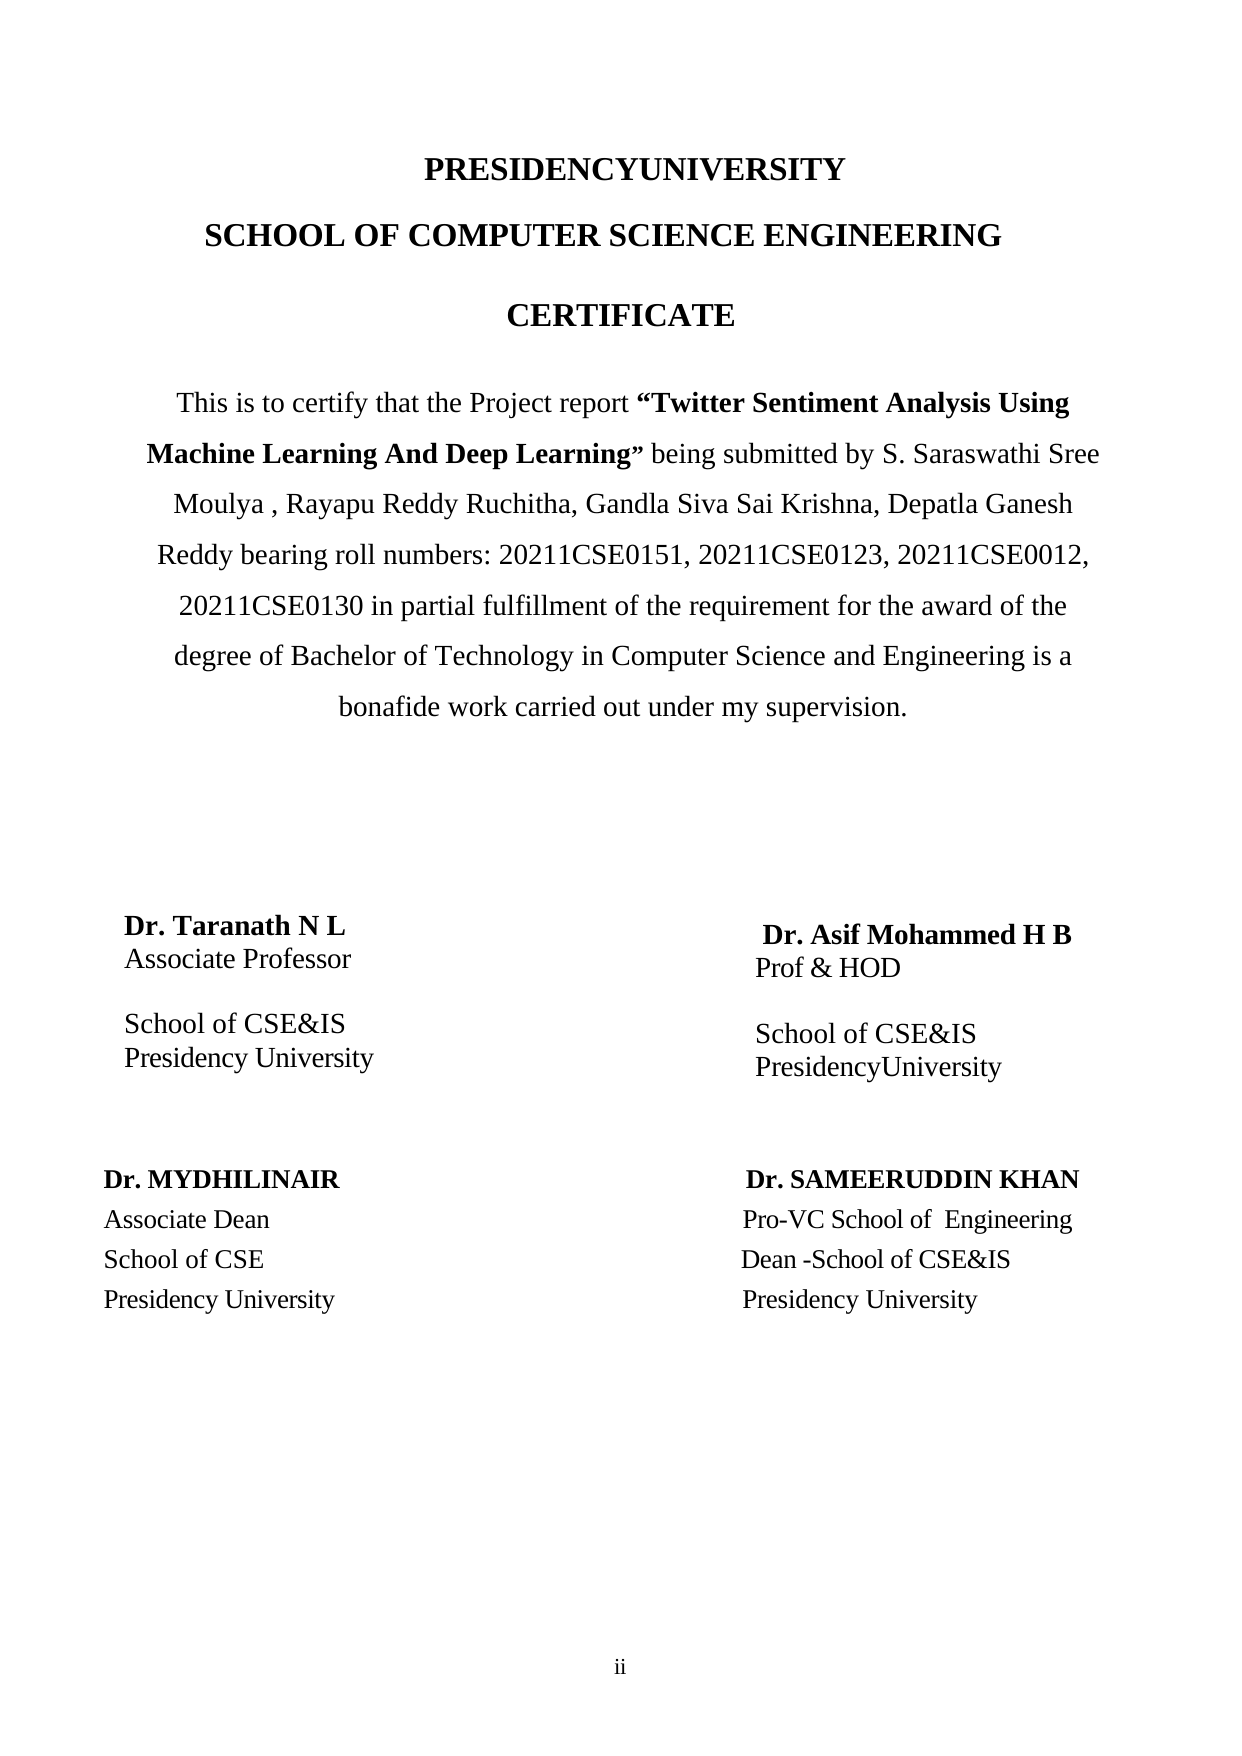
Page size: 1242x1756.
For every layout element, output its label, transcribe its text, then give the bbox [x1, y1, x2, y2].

text Dr. Taranath N L [124, 908, 376, 942]
text Associate Dean Pro-VC School of Engineering [103, 1204, 1183, 1235]
text Dr. MYDHILINAIR Dr. SAMEERUDDIN KHAN [103, 1164, 1183, 1195]
text School of CSE&IS PresidencyUniversity [755, 1016, 1004, 1083]
text Prof & HOD [755, 951, 1183, 985]
text Associate Professor [124, 942, 376, 975]
text CERTIFICATE [138, 296, 1104, 334]
text School of CSE Dean -School of CSE&IS [103, 1244, 1183, 1275]
text Dr. Asif Mohammed H B [762, 918, 1183, 951]
text Presidency University Presidency University [103, 1284, 1183, 1315]
text This is to certify that the Project report “Twitter Sentiment Analysis Using Machine Learning And Deep Learning” being submitted by S. Saraswathi Sree Moulya , Rayapu Reddy Ruchitha, Gandla Siva Sai Krishna, Depatla Ganesh Reddy bearing roll numbers: 20211CSE0151, 20211CSE0123, 20211CSE0012, 20211CSE0130 in partial fulfillment of the requirement for the award of the degree of Bachelor of Technology in Computer Science and Engineering is a bonafide work carried out under my supervision. [141, 385, 1105, 723]
text School of CSE&IS Presidency University [124, 1007, 376, 1074]
